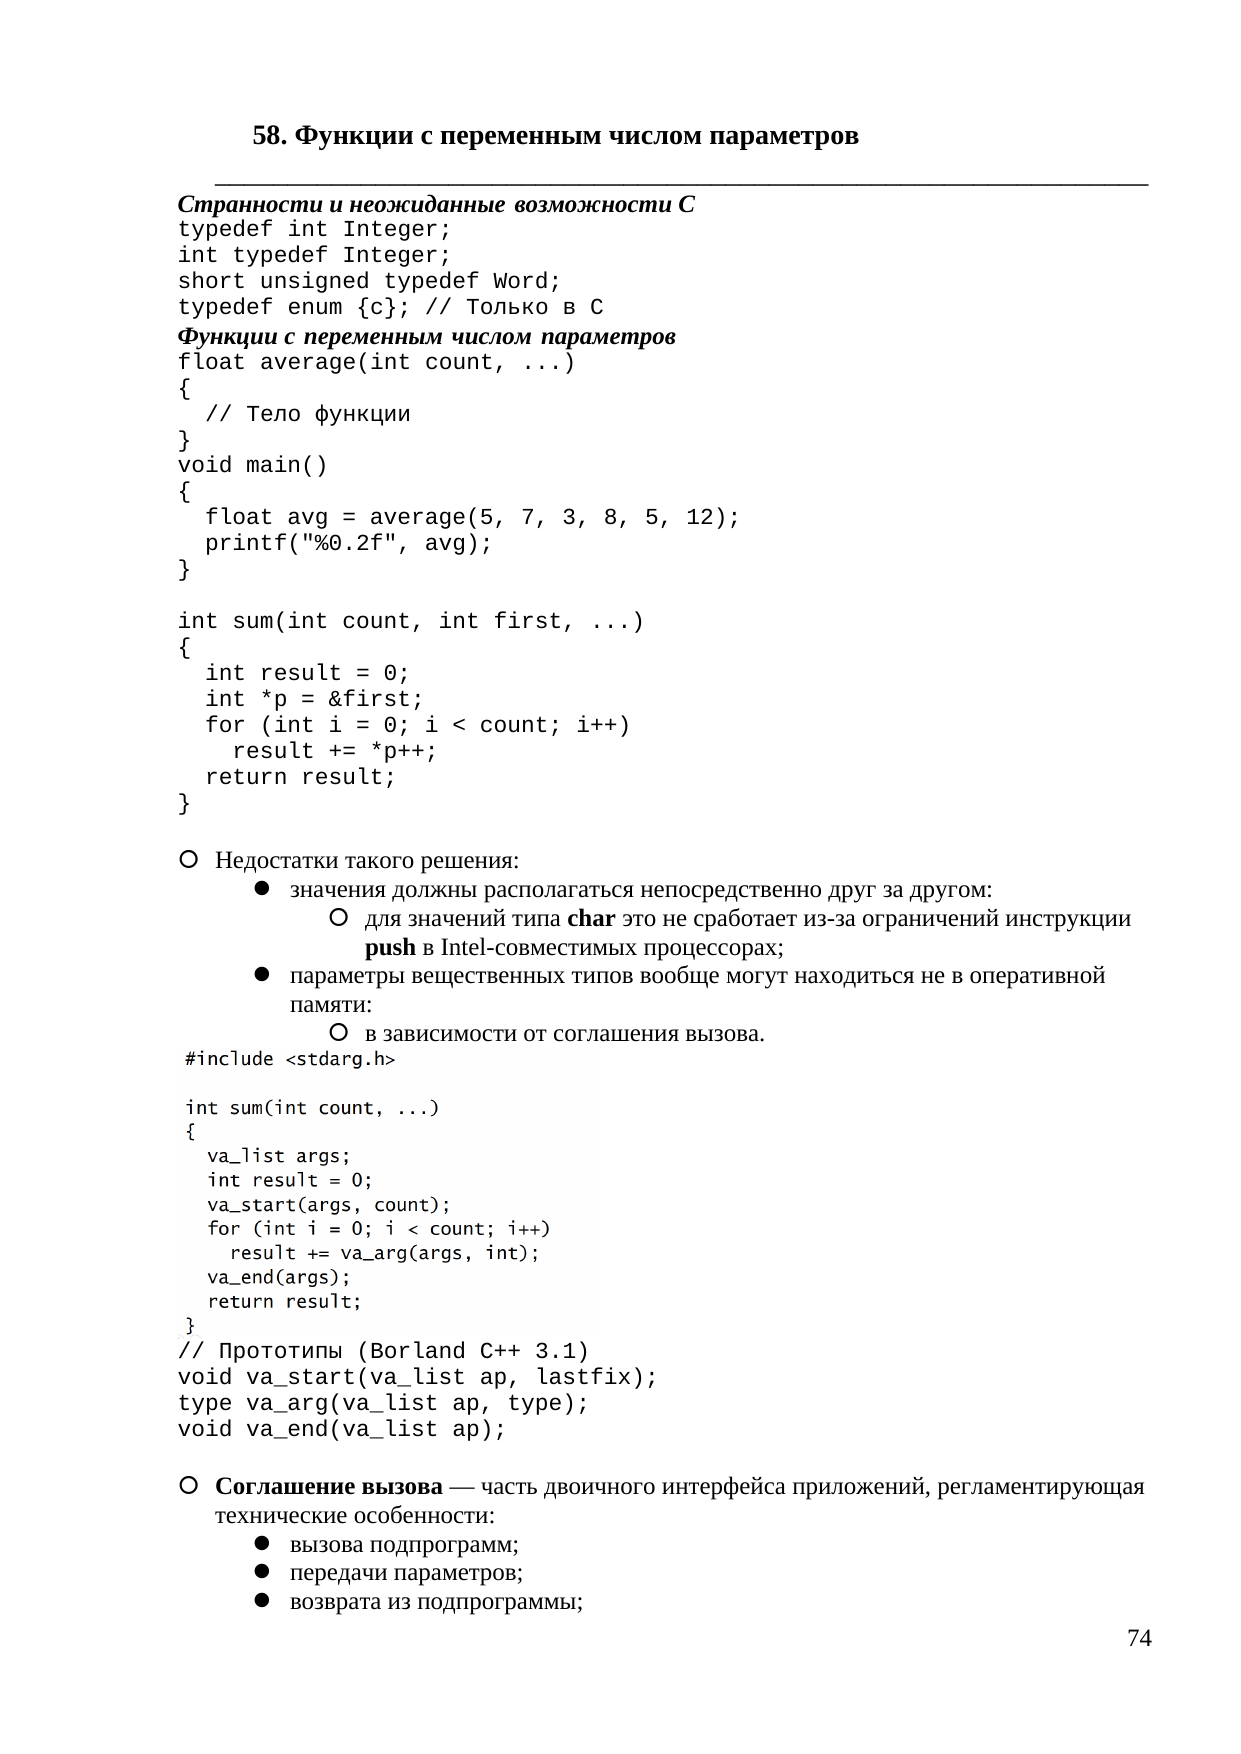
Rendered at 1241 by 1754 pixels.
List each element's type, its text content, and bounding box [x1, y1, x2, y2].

list для значений типа char это не сработает из-за ограничений инструкции push в Intel-совместимых процессорах; [327, 903, 1152, 960]
list параметры вещественных типов вообще могут находиться не в оперативной памяти: [252, 960, 1152, 1018]
text { [177, 635, 1152, 661]
text int sum(int count, int first, ...) [177, 609, 1152, 635]
text type va_arg(va_list ap, type); [177, 1391, 1152, 1417]
text } [177, 558, 1152, 583]
list Соглашение вызова — часть двоичного интерфейса приложений, регламентирующая технические особенности: [177, 1471, 1152, 1529]
text Странности и неожиданные возможности C [177, 189, 1152, 218]
text ________________________________________________________________ [215, 155, 1152, 189]
text // Прототипы (Borland C++ 3.1) [177, 1339, 1152, 1365]
text int result = 0; [177, 661, 1152, 687]
list значения должны располагаться непосредственно друг за другом: [252, 874, 1152, 903]
subtitle 58. Функции с переменным числом параметров [252, 118, 1152, 151]
text { [177, 480, 1152, 506]
text typedef enum {c}; // Только в C [177, 295, 1152, 321]
picture [177, 1046, 602, 1339]
text result += *p++; [177, 739, 1152, 765]
text { [177, 376, 1152, 402]
list возврата из подпрограммы; [252, 1586, 1152, 1615]
text short unsigned typedef Word; [177, 269, 1152, 295]
text float avg = average(5, 7, 3, 8, 5, 12); [177, 506, 1152, 532]
text } [177, 791, 1152, 817]
list передачи параметров; [252, 1557, 1152, 1586]
text return result; [177, 765, 1152, 791]
text typedef int Integer; [177, 218, 1152, 243]
text // Тело функции [177, 402, 1152, 428]
text int typedef Integer; [177, 243, 1152, 269]
list Недостатки такого решения: [177, 845, 1152, 874]
text for (int i = 0; i < count; i++) [177, 713, 1152, 739]
text int *p = &first; [177, 687, 1152, 713]
text float average(int count, ...) [177, 350, 1152, 376]
text void main() [177, 454, 1152, 480]
text void va_end(va_list ap); [177, 1417, 1152, 1443]
list вызова подпрограмм; [252, 1529, 1152, 1557]
text } [177, 428, 1152, 454]
text Функции с переменным числом параметров [177, 321, 1152, 350]
text void va_start(va_list ap, lastfix); [177, 1365, 1152, 1391]
text printf("%0.2f", avg); [177, 532, 1152, 558]
list в зависимости от соглашения вызова. [327, 1018, 1152, 1047]
